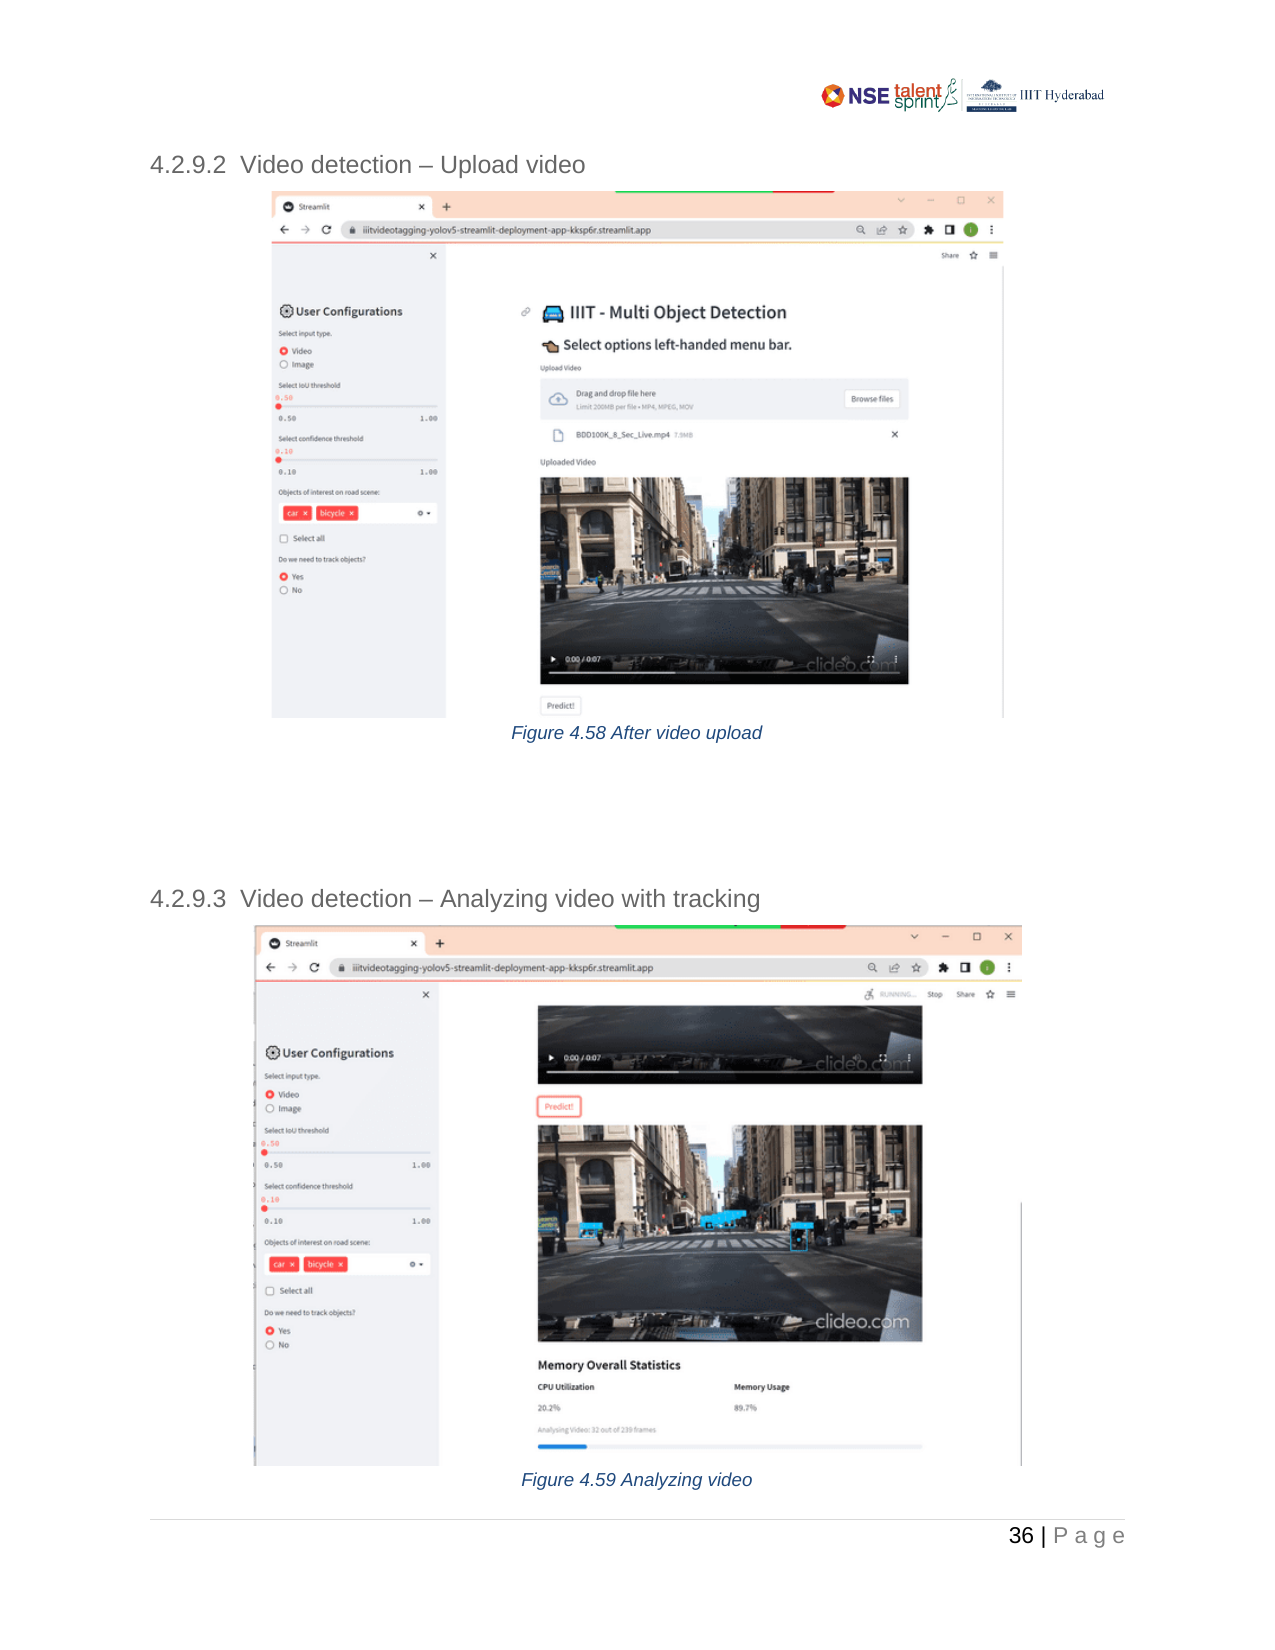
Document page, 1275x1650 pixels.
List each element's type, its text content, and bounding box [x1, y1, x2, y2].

picture [253, 925, 1022, 1466]
picture [800, 75, 1125, 116]
subtitle Video detection – Analyzing video with tracking [150, 884, 1125, 913]
subtitle Video detection – Upload video [150, 150, 1125, 179]
picture [271, 191, 1004, 718]
